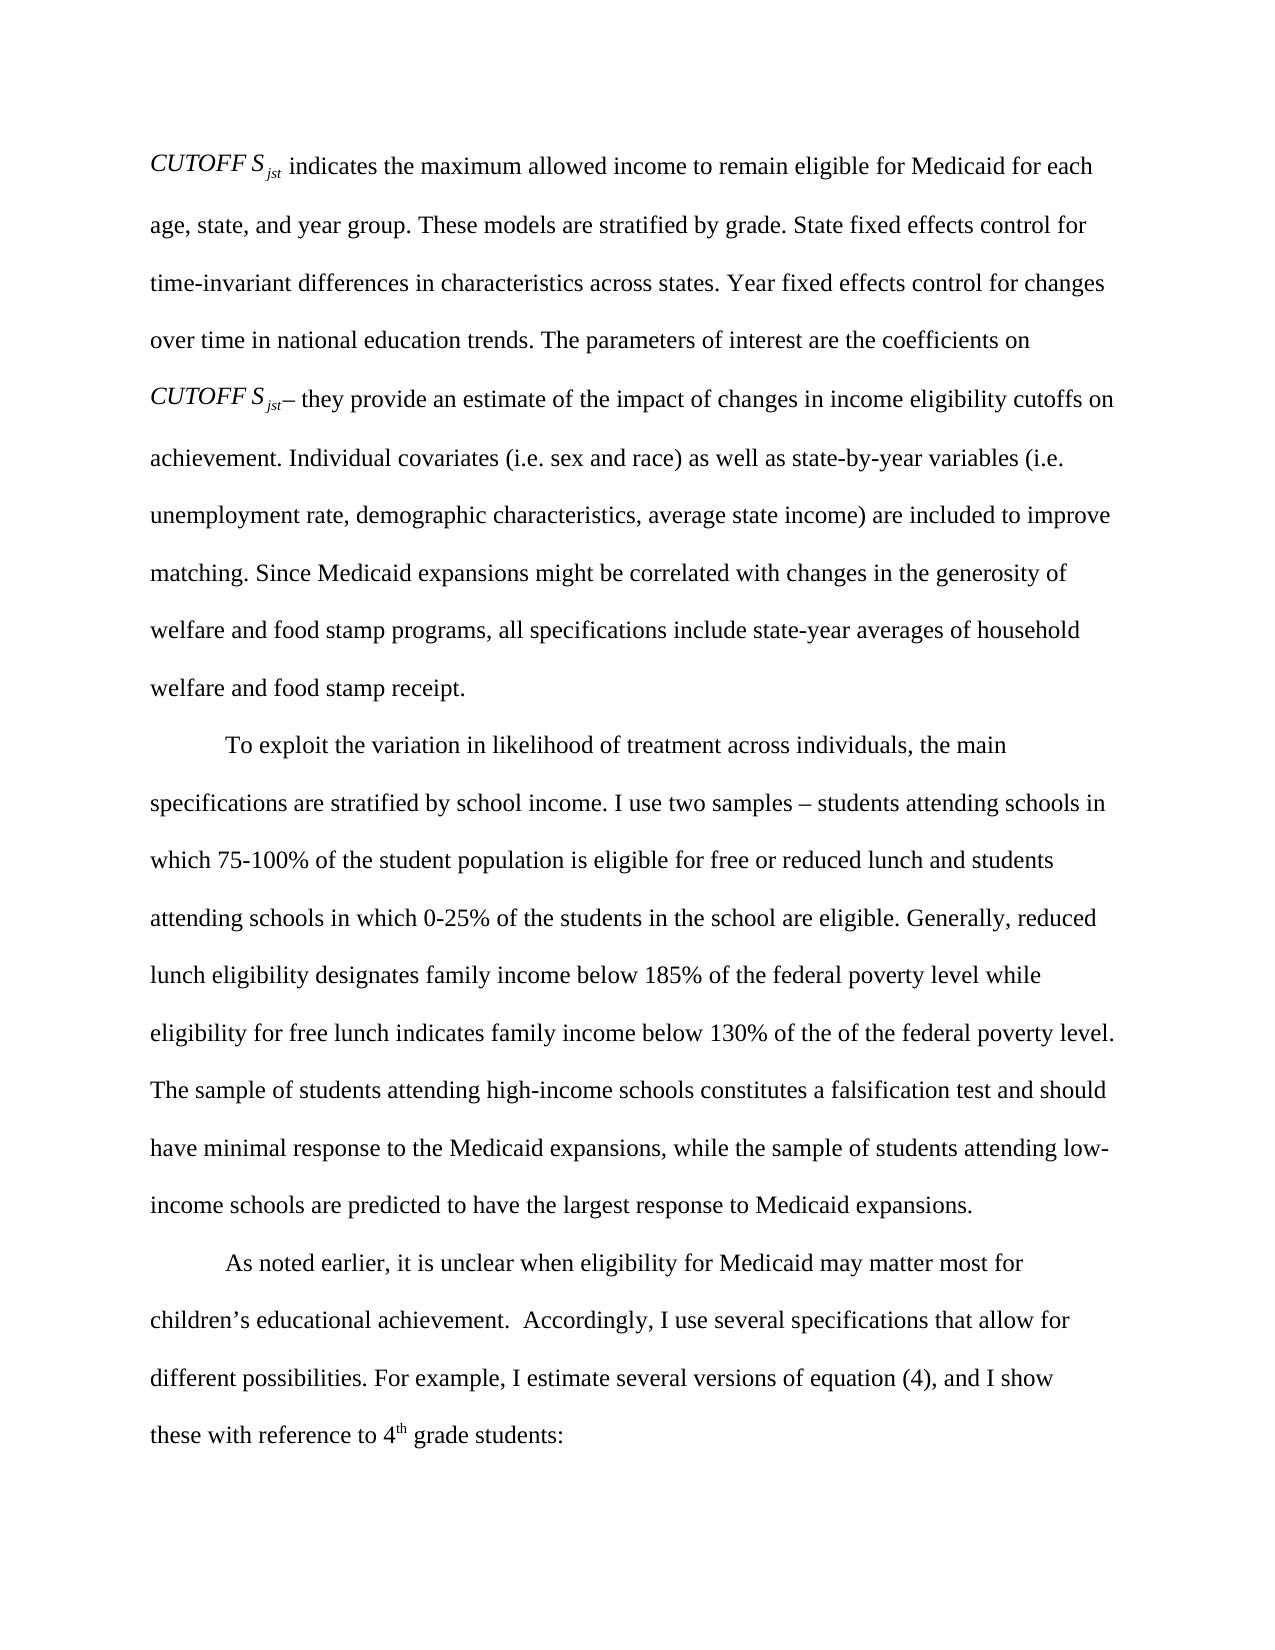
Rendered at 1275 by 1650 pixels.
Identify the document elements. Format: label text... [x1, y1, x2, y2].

text indicates the maximum allowed income to remain eligible for Medicaid for each age, state, and year group. These models are stratified by grade. State fixed effects control for time-invariant differences in characteristics across states. Year fixed effects control for changes over time in national education trends. The parameters of interest are the coefficients on – they provide an estimate of the impact of changes in income eligibility cutoffs on achievement. Individual covariates (i.e. sex and race) as well as state-by-year variables (i.e. unemployment rate, demographic characteristics, average state income) are included to improve matching. Since Medicaid expansions might be correlated with changes in the generosity of welfare and food stamp programs, all specifications include state-year averages of household welfare and food stamp receipt. [150, 150, 1125, 701]
text As noted earlier, it is unclear when eligibility for Medicaid may matter most for children’s educational achievement. Accordingly, I use several specifications that allow for different possibilities. For example, I estimate several versions of equation (4), and I show these with reference to 4th grade students: [150, 1248, 1097, 1449]
text To exploit the variation in likelihood of treatment across individuals, the main specifications are stratified by school income. I use two samples – students attending schools in which 75-100% of the student population is eligible for free or reduced lunch and students attending schools in which 0-25% of the students in the school are eligible. Generally, reduced lunch eligibility designates family income below 185% of the federal poverty level while eligibility for free lunch indicates family income below 130% of the of the federal poverty level. The sample of students attending high-income schools constitutes a falsification test and should have minimal response to the Medicaid expansions, while the sample of students attending low-income schools are predicted to have the largest response to Medicaid expansions. [150, 730, 1125, 1219]
